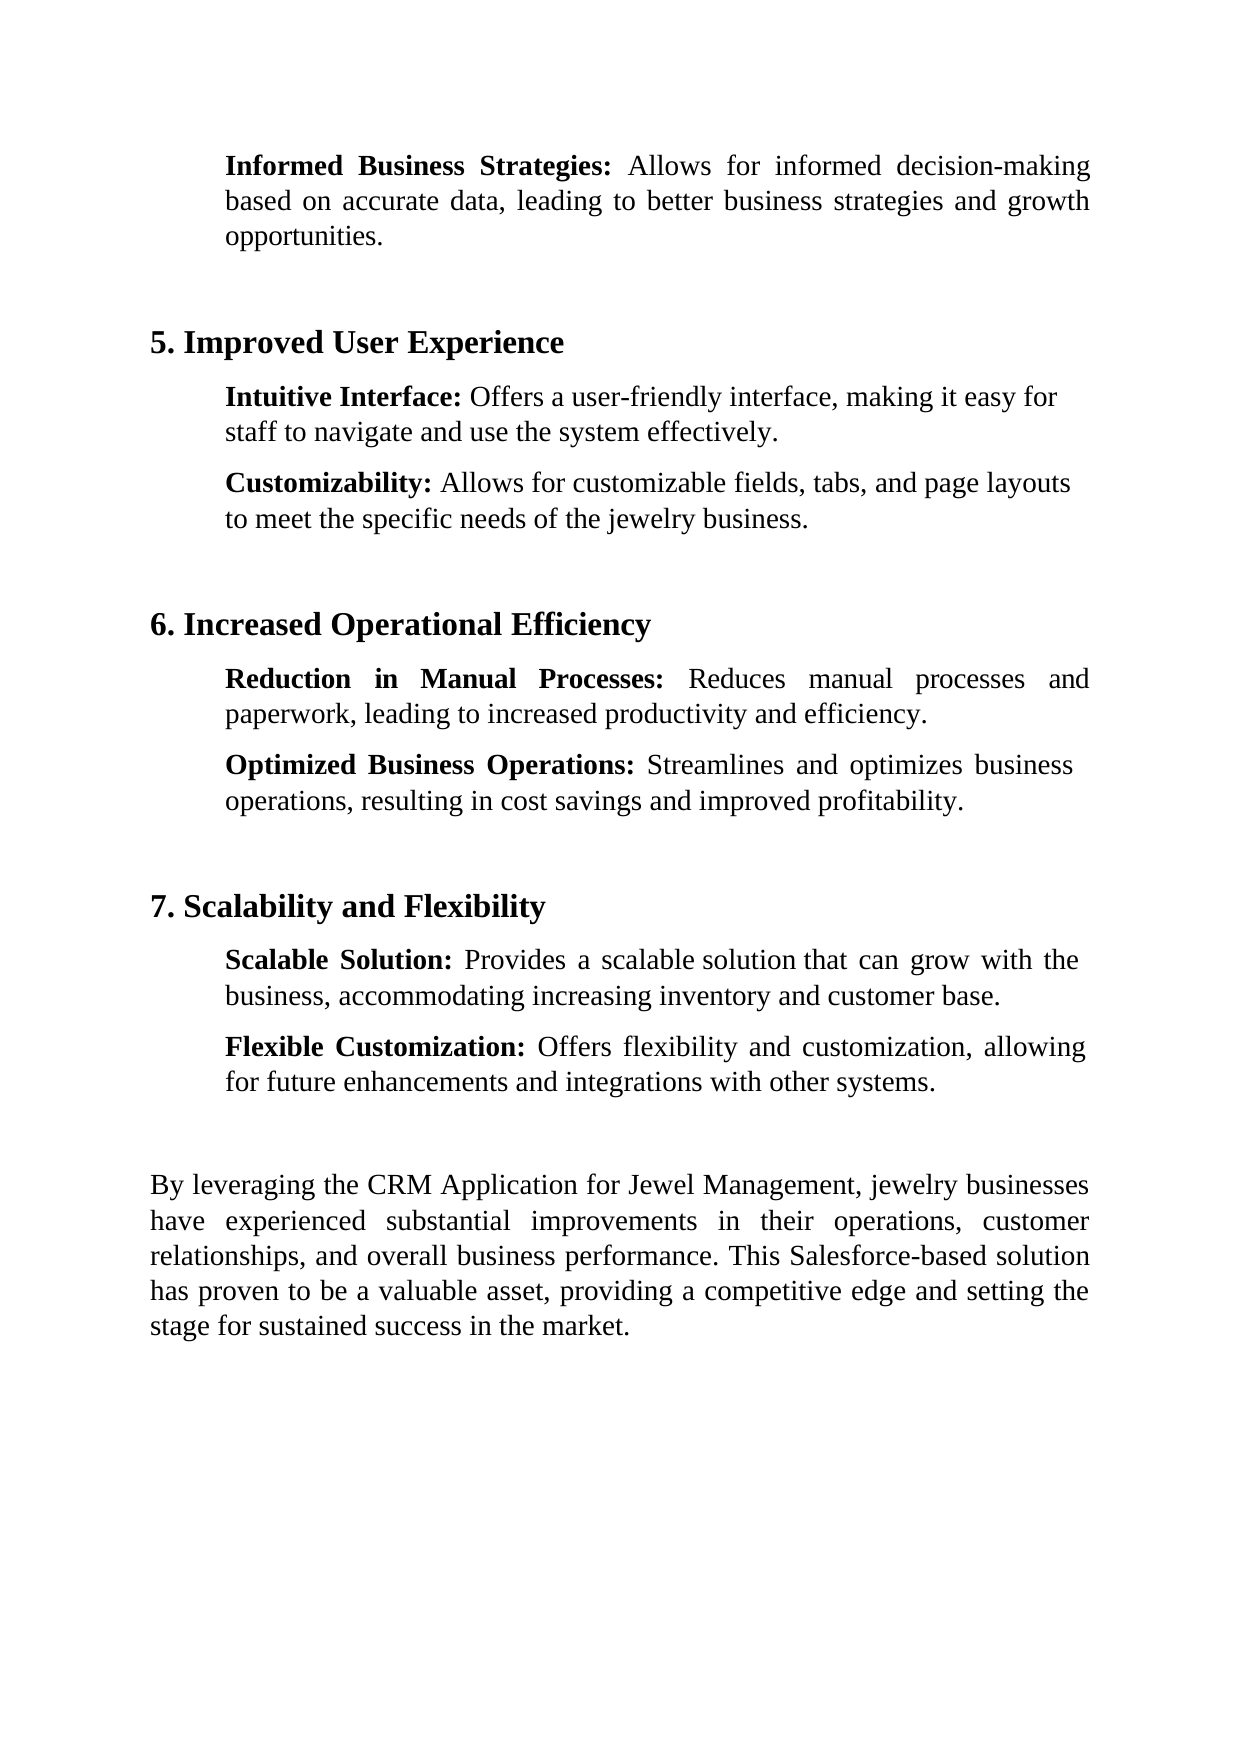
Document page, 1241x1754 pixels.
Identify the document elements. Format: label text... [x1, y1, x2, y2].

subtitle Increased Operational Efficiency [150, 604, 1181, 642]
text Optimized Business Operations: Streamlines and optimizes business operations, resulting in cost savings and improved profitability. [225, 747, 1181, 816]
text Reduction in Manual Processes: Reduces manual processes and paperwork, leading to increased productivity and efficiency. [225, 661, 1090, 729]
subtitle Scalability and Flexibility [150, 886, 1181, 924]
text By leveraging the CRM Application for Jewel Management, jewelry businesses have experienced substantial improvements in their operations, customer relationships, and overall business performance. This Salesforce-based solution has proven to be a valuable asset, providing a competitive edge and setting the stage for sustained success in the market. [150, 1167, 1091, 1342]
subtitle Improved User Experience [150, 322, 1181, 361]
text Customizability: Allows for customizable fields, tabs, and page layouts to meet the specific needs of the jewelry business. [225, 466, 1090, 534]
text Flexible Customization: Offers flexibility and customization, allowing for future enhancements and integrations with other systems. [225, 1029, 1090, 1098]
text Intuitive Interface: Offers a user-friendly interface, making it easy for staff to navigate and use the system effectively. [225, 379, 1090, 448]
text Scalable Solution: Provides a scalable solution that can grow with the business, accommodating increasing inventory and customer base. [225, 942, 1181, 1011]
text Informed Business Strategies: Allows for informed decision-making based on accurate data, leading to better business strategies and growth opportunities. [225, 148, 1091, 252]
